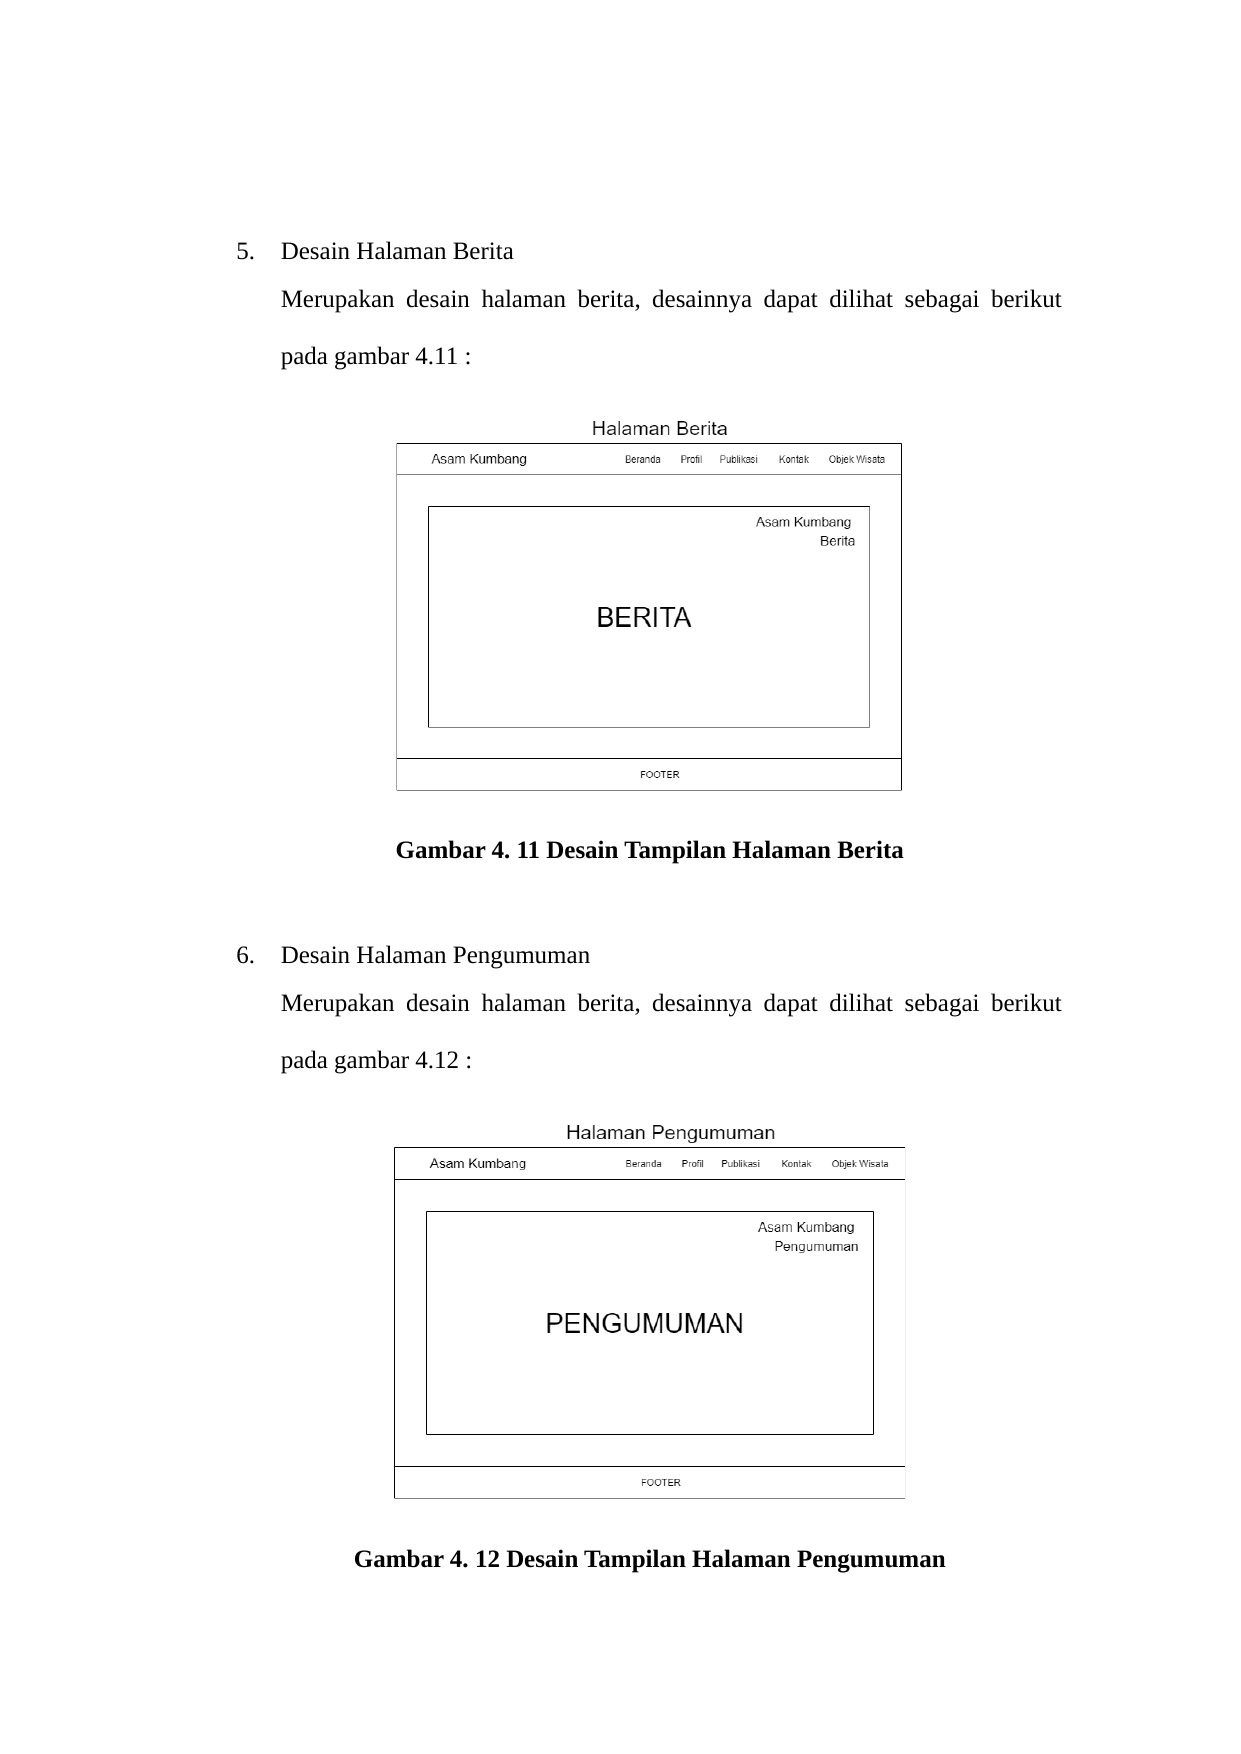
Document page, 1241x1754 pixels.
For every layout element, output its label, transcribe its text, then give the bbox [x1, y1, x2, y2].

text Merupakan desain halaman berita, desainnya dapat dilihat sebagai berikut pada gambar 4.12 : [281, 988, 1063, 1074]
list Desain Halaman Pengumuman [236, 940, 1063, 969]
picture [394, 1119, 906, 1499]
picture [396, 415, 903, 791]
text Merupakan desain halaman berita, desainnya dapat dilihat sebagai berikut pada gambar 4.11 : [281, 284, 1063, 370]
list Desain Halaman Berita [236, 236, 1063, 265]
